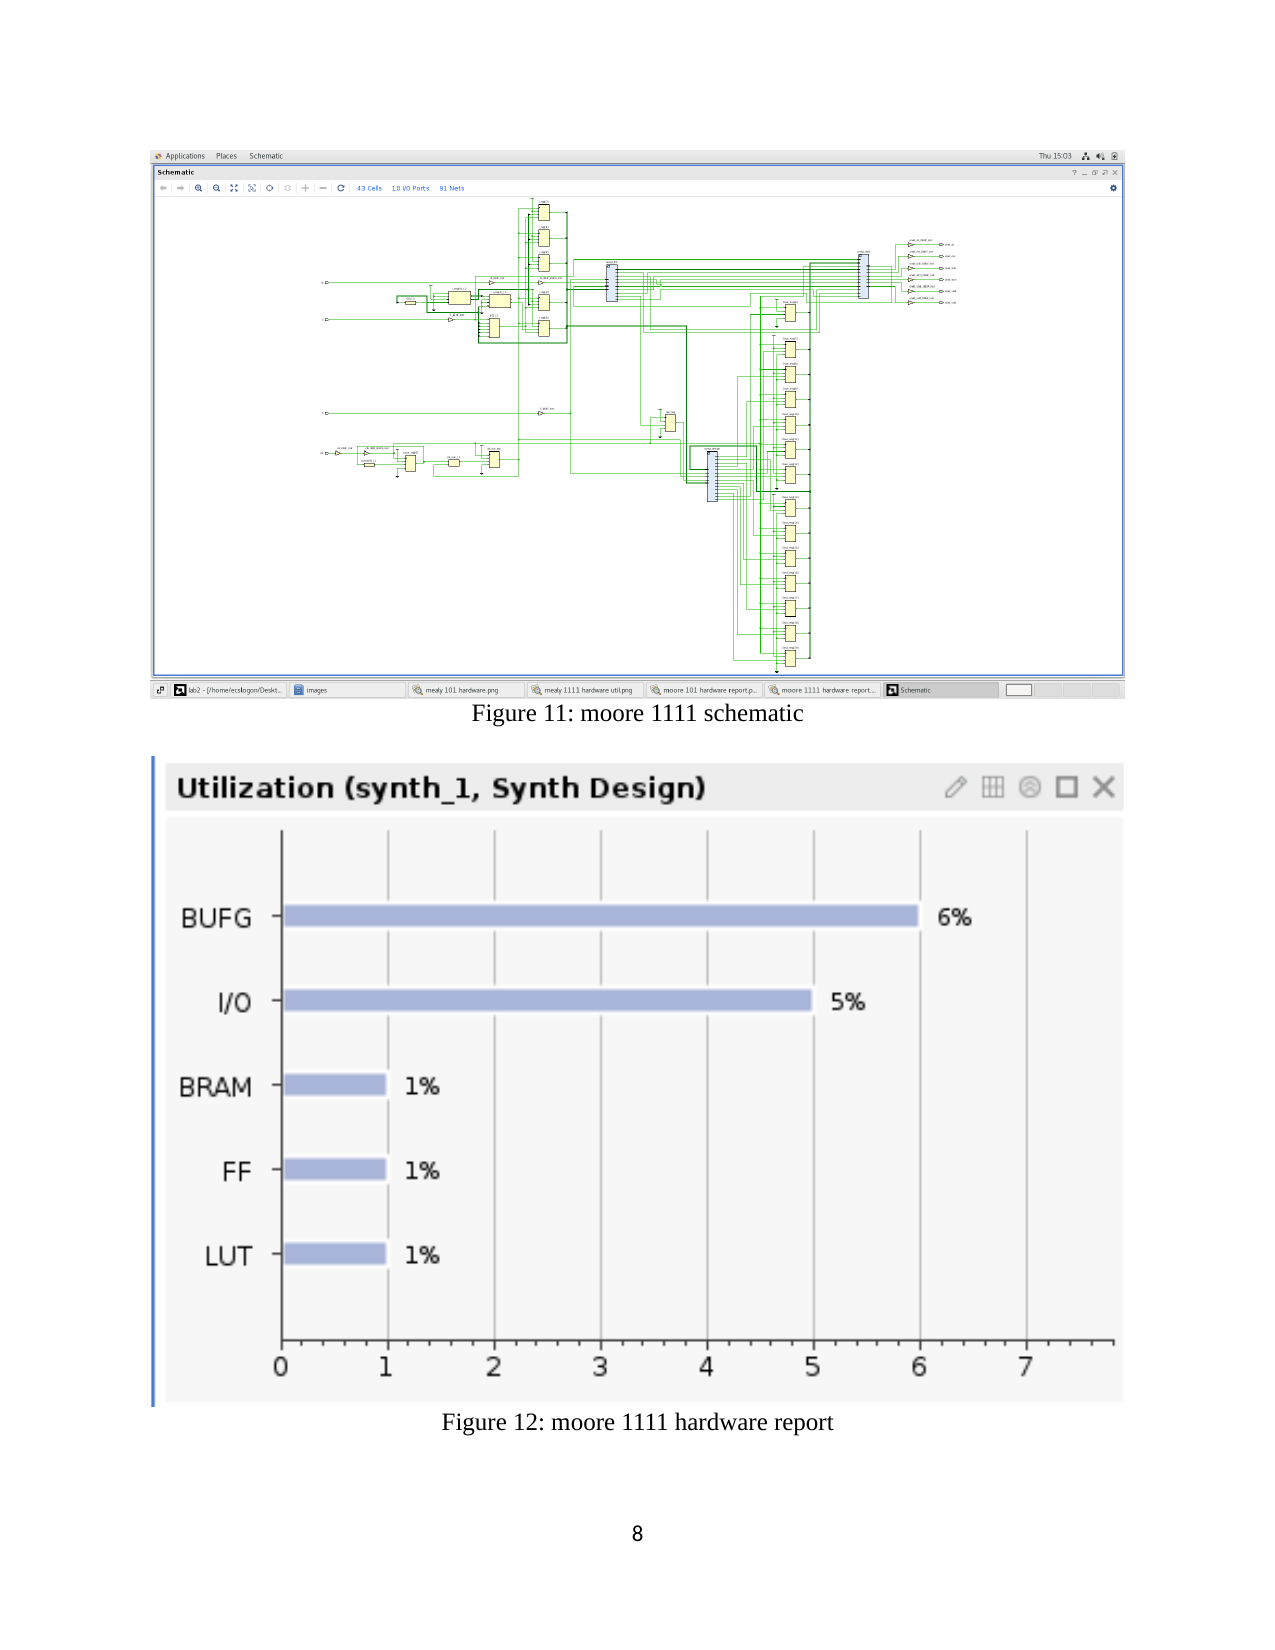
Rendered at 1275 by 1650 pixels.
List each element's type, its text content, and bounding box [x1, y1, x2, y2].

text Figure 12: moore 1111 hardware report [150, 1407, 1125, 1436]
text Figure 11: moore 1111 schematic [150, 699, 1125, 727]
picture [151, 756, 1124, 1407]
picture [150, 150, 1125, 699]
